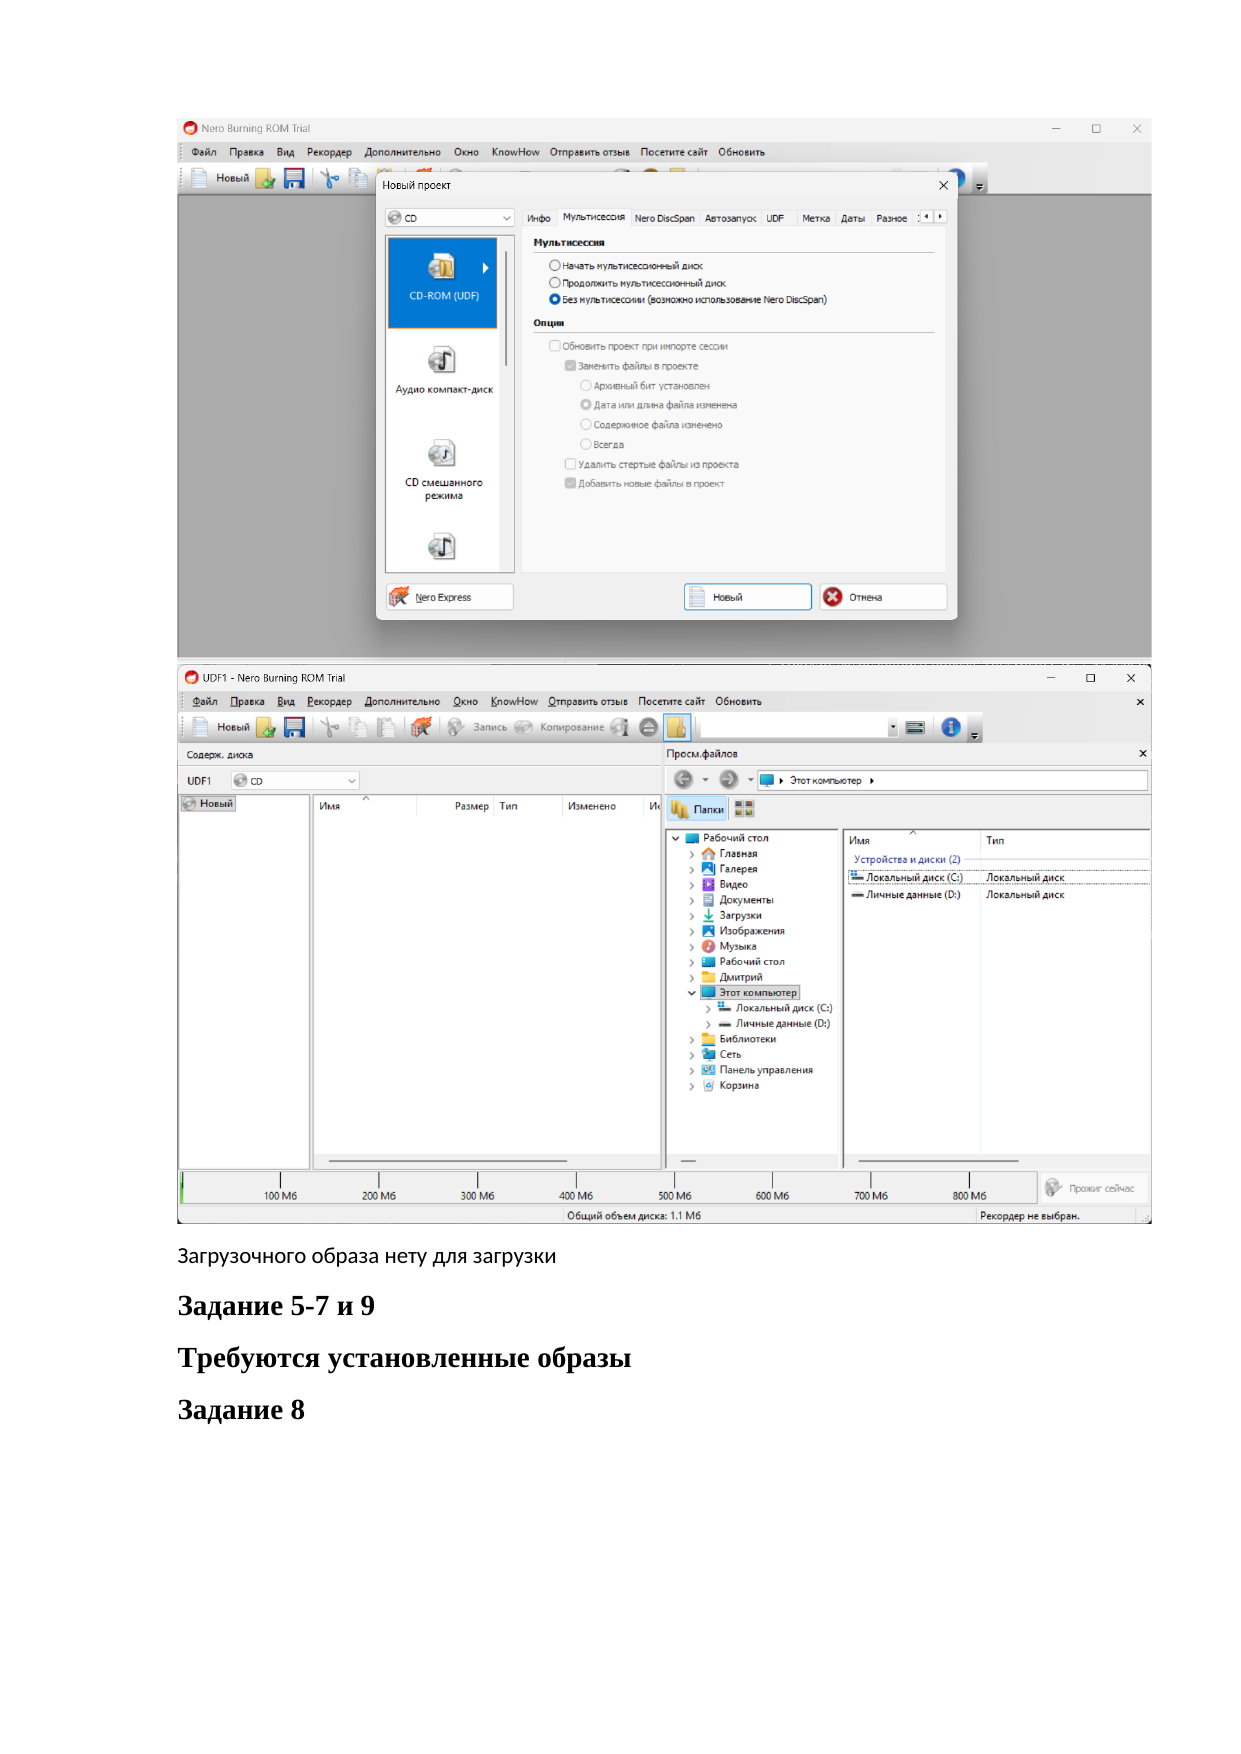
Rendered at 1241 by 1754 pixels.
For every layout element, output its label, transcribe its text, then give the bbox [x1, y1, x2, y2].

text Требуются установленные образы [177, 1340, 1152, 1374]
text Задание 5-7 и 9 [177, 1288, 1152, 1321]
picture [177, 118, 1152, 663]
text Задание 8 [177, 1392, 1152, 1426]
picture [177, 664, 1152, 1224]
text Загрузочного образа нету для загрузки [177, 1242, 1152, 1269]
